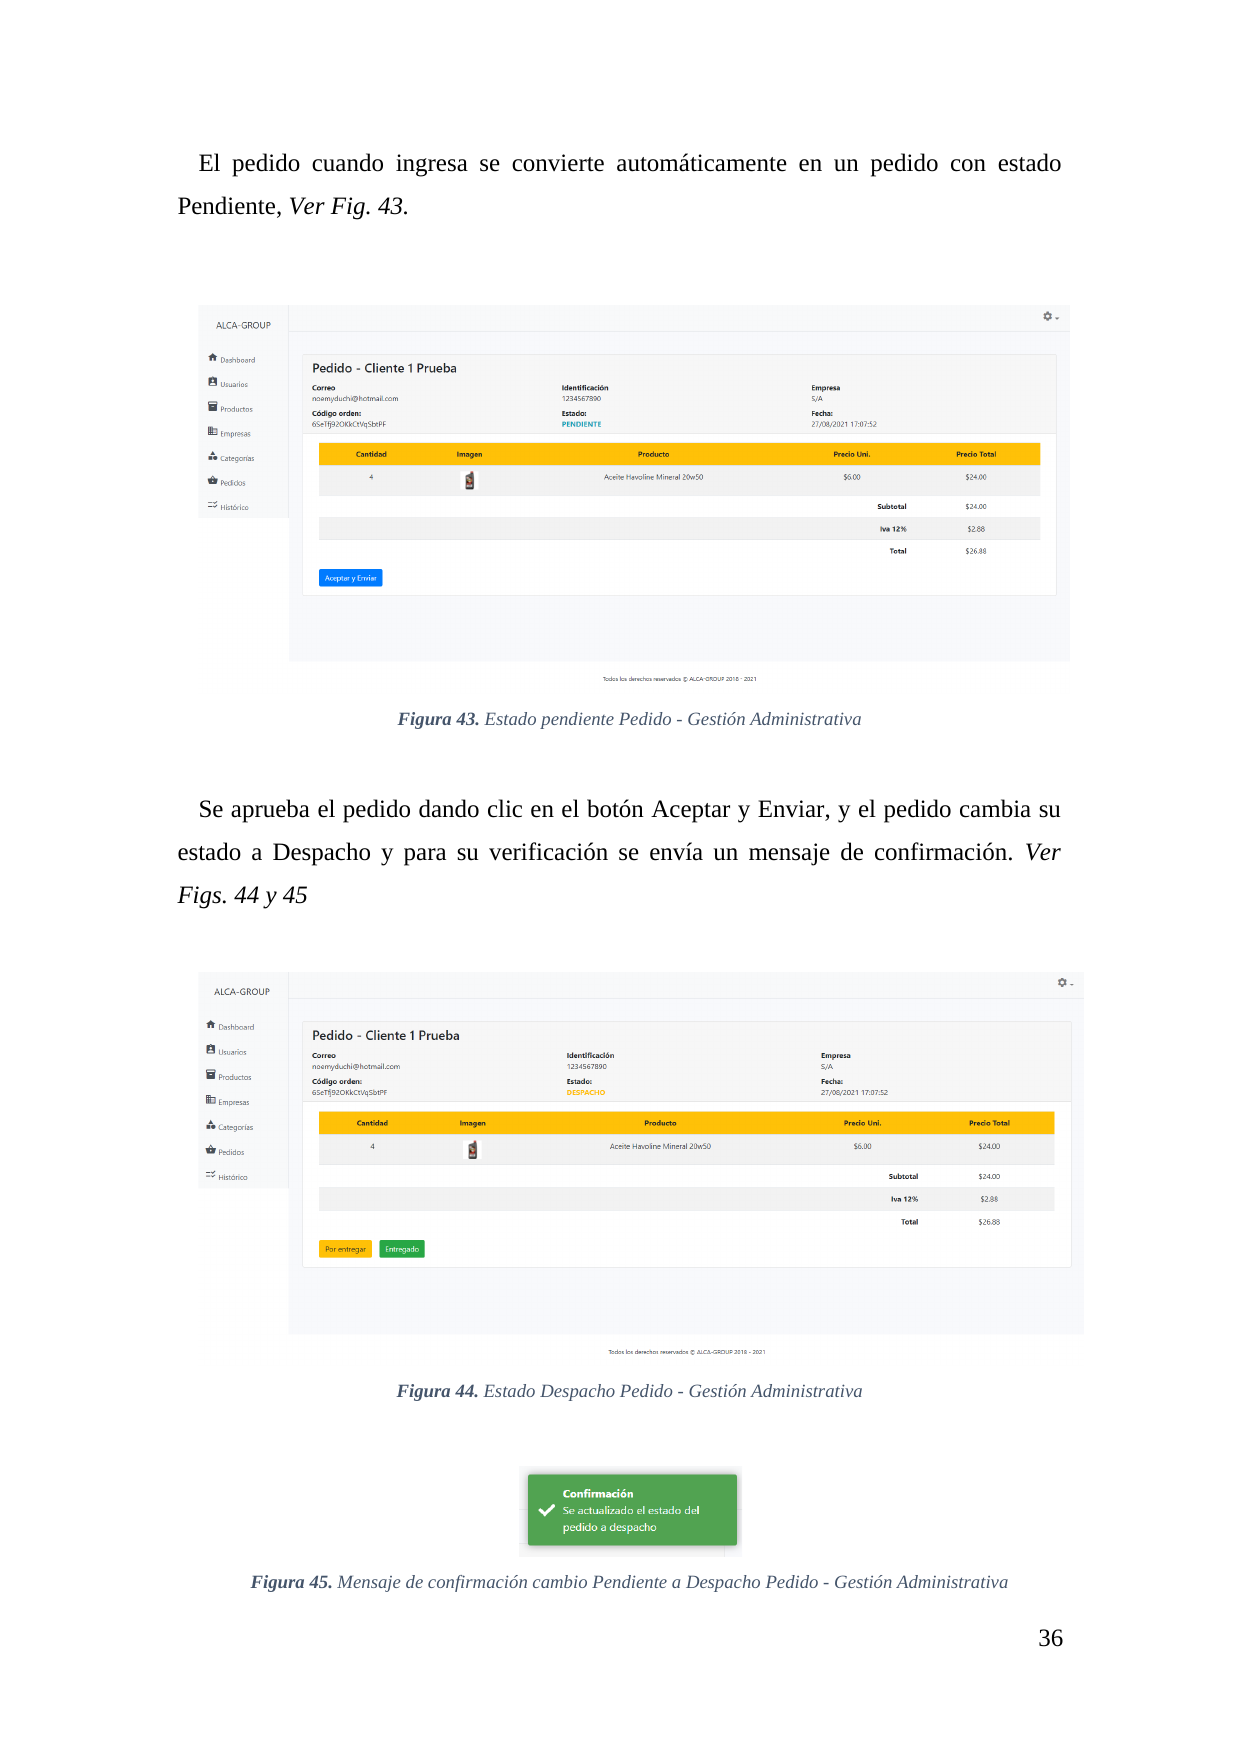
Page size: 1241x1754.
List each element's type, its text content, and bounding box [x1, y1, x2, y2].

picture [519, 1466, 743, 1557]
text Se aprueba el pedido dando clic en el botón Aceptar y Enviar, y el pedido cambia su estado a Despacho y para su verificación se envía un mensaje de confirmación. Ver Figs. 44 y 45 [177, 794, 1063, 909]
text Figura 44. Estado Despacho Pedido - Gestión Administrativa [177, 1380, 1063, 1402]
picture [198, 972, 1084, 1366]
picture [198, 305, 1070, 694]
text Figura 43. Estado pendiente Pedido - Gestión Administrativa [177, 708, 1063, 730]
text El pedido cuando ingresa se convierte automáticamente en un pedido con estado Pendiente, Ver Fig. 43. [177, 148, 1063, 219]
text Figura 45. Mensaje de confirmación cambio Pendiente a Despacho Pedido - Gestión Administrativa [177, 1571, 1063, 1592]
